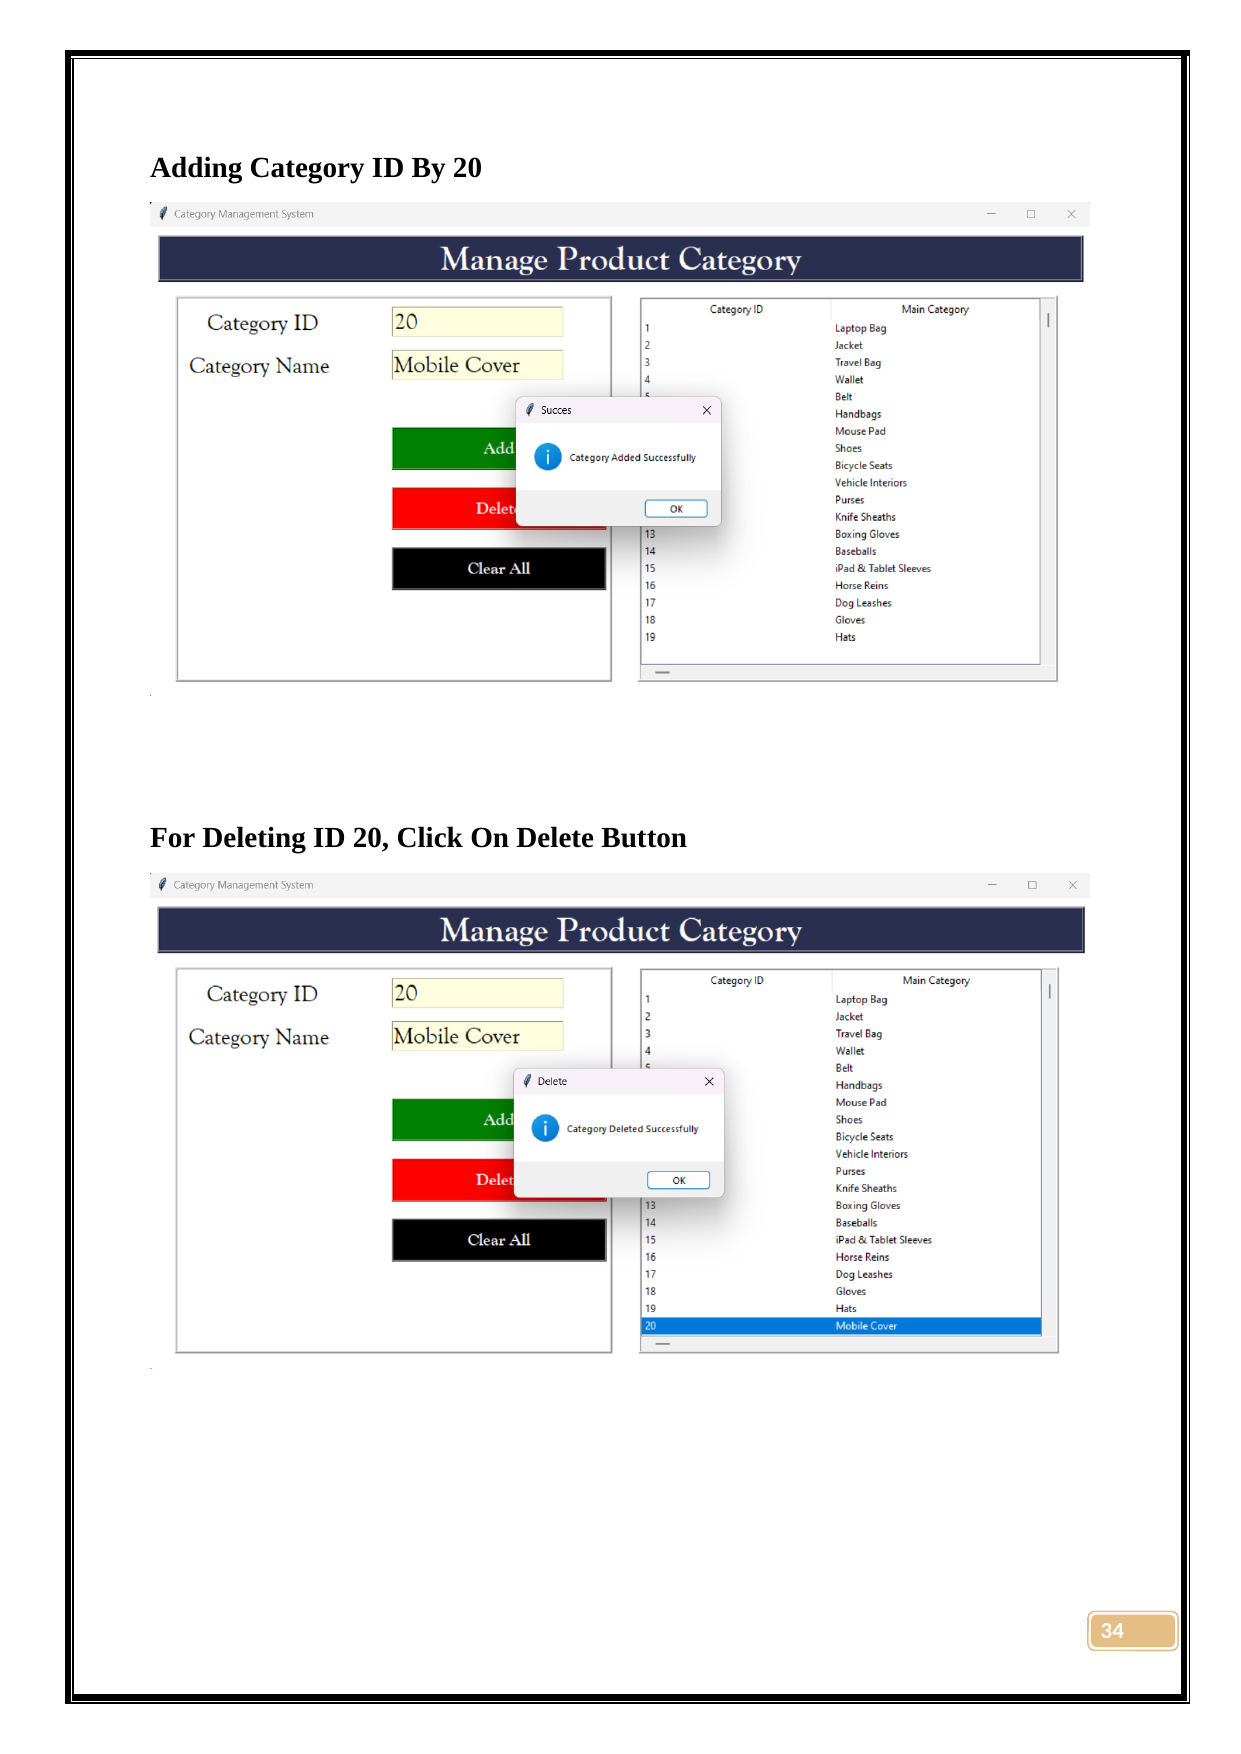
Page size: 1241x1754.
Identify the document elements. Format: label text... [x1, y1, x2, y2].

picture [150, 202, 1091, 696]
picture [150, 873, 1091, 1369]
text For Deleting ID 20, Click On Delete Button [150, 820, 1090, 854]
text Adding Category ID By 20 [150, 150, 1090, 183]
